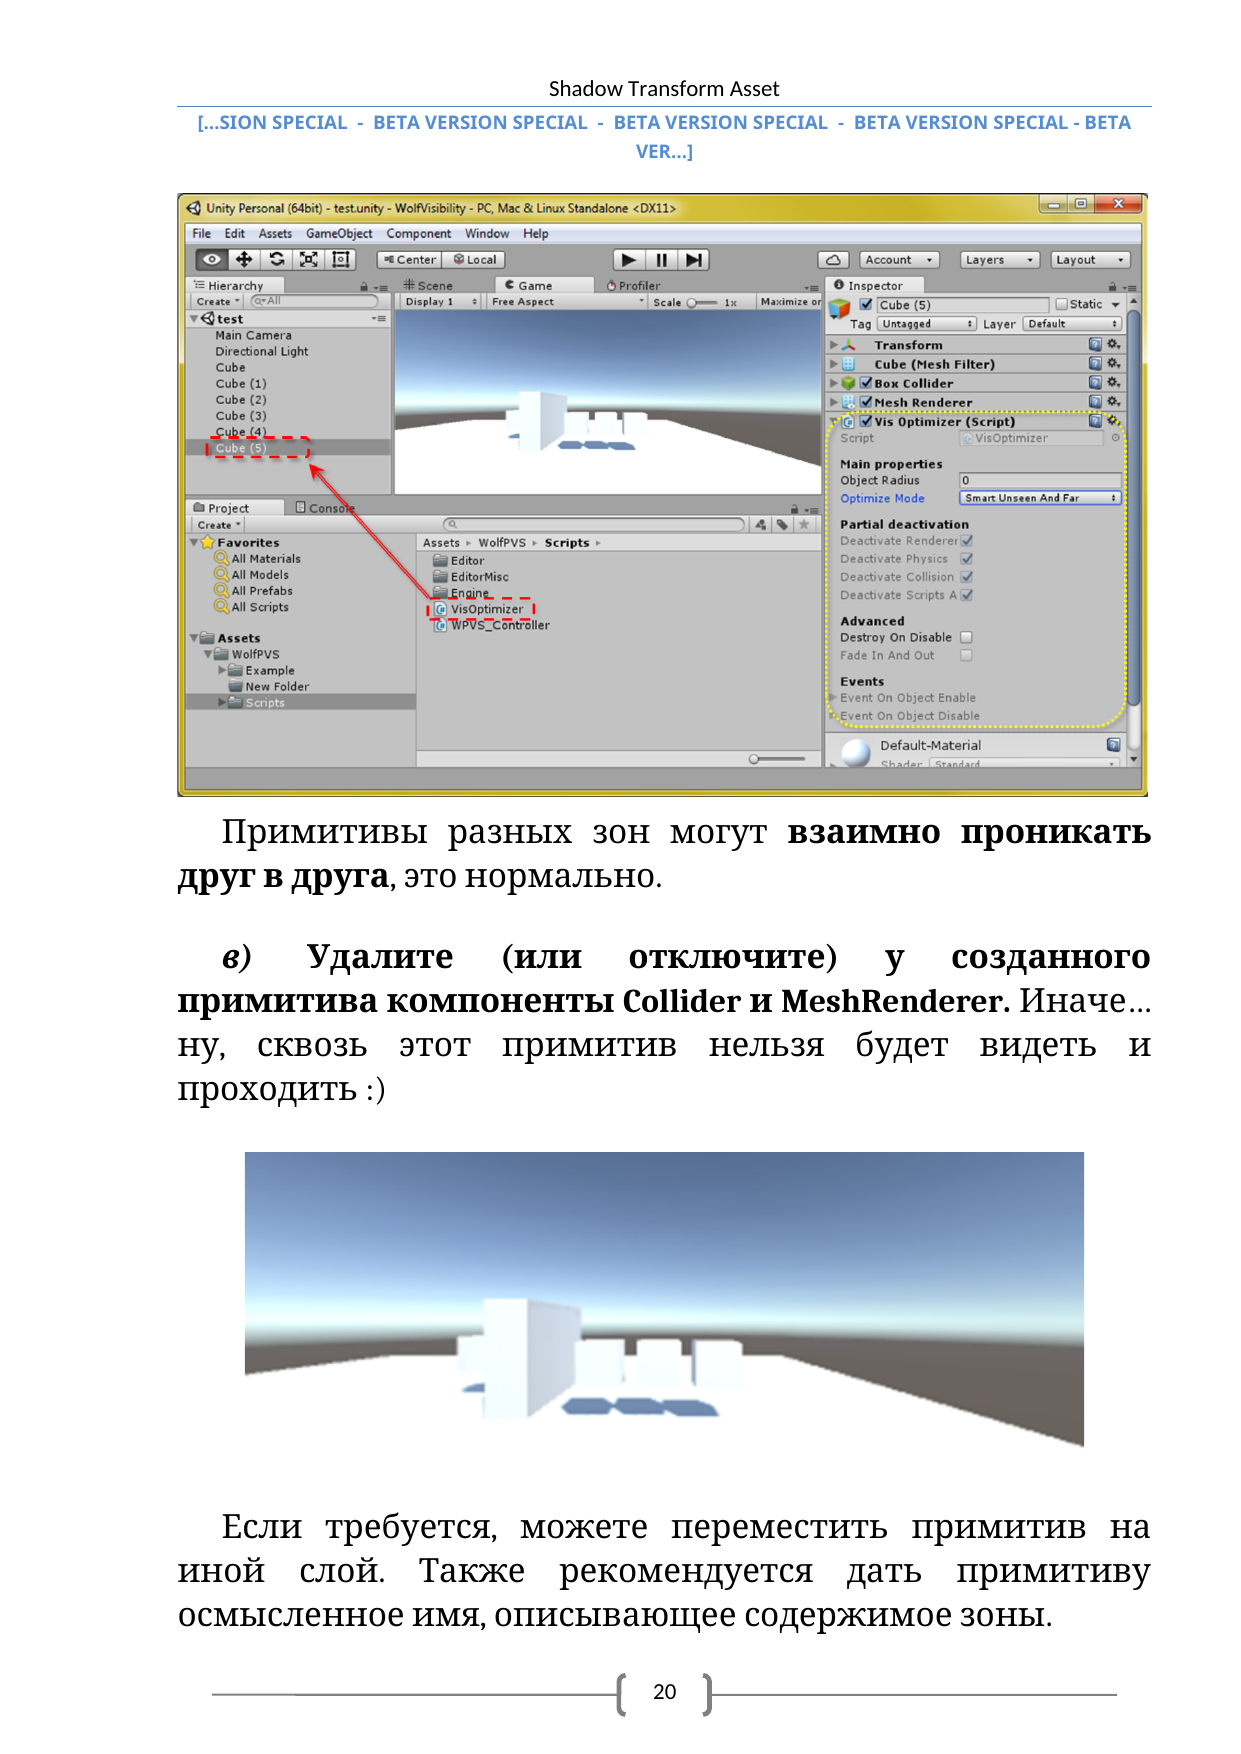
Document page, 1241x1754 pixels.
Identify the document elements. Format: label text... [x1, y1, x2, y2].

text Если требуется, можете переместить примитив на иной слой. Также рекомендуется дать примитиву осмысленное имя, описывающее содержимое зоны. [177, 1508, 1152, 1635]
text в) Удалите (или отключите) у созданного примитива компоненты Collider и MeshRenderer. Иначе… ну, сквозь этот примитив нельзя будет видеть и проходить :) [177, 939, 1152, 1109]
text Примитивы разных зон могут взаимно проникать друг в друга, это нормально. [177, 813, 1152, 895]
picture [177, 193, 1148, 797]
picture [244, 1152, 1085, 1492]
